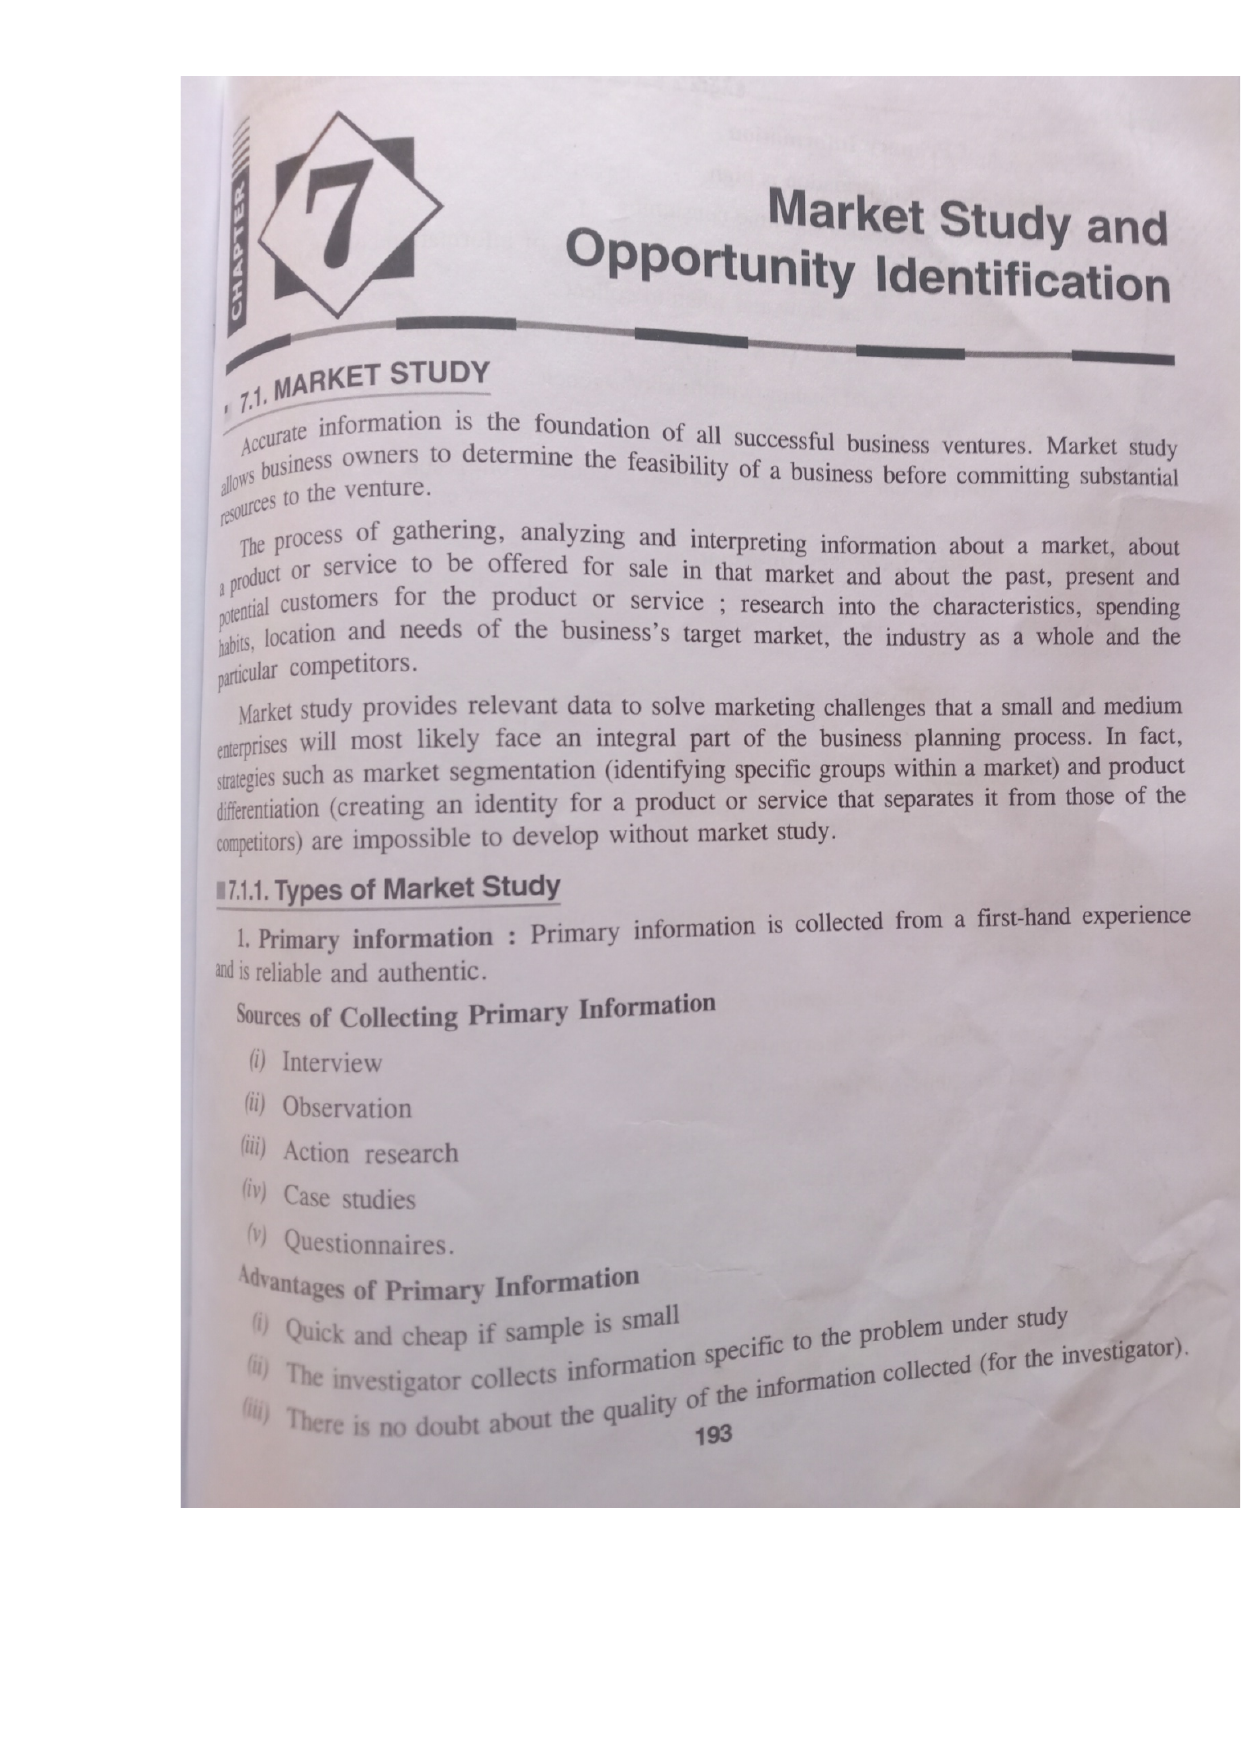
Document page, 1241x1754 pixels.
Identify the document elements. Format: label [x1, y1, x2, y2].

picture [182, 77, 1241, 1508]
